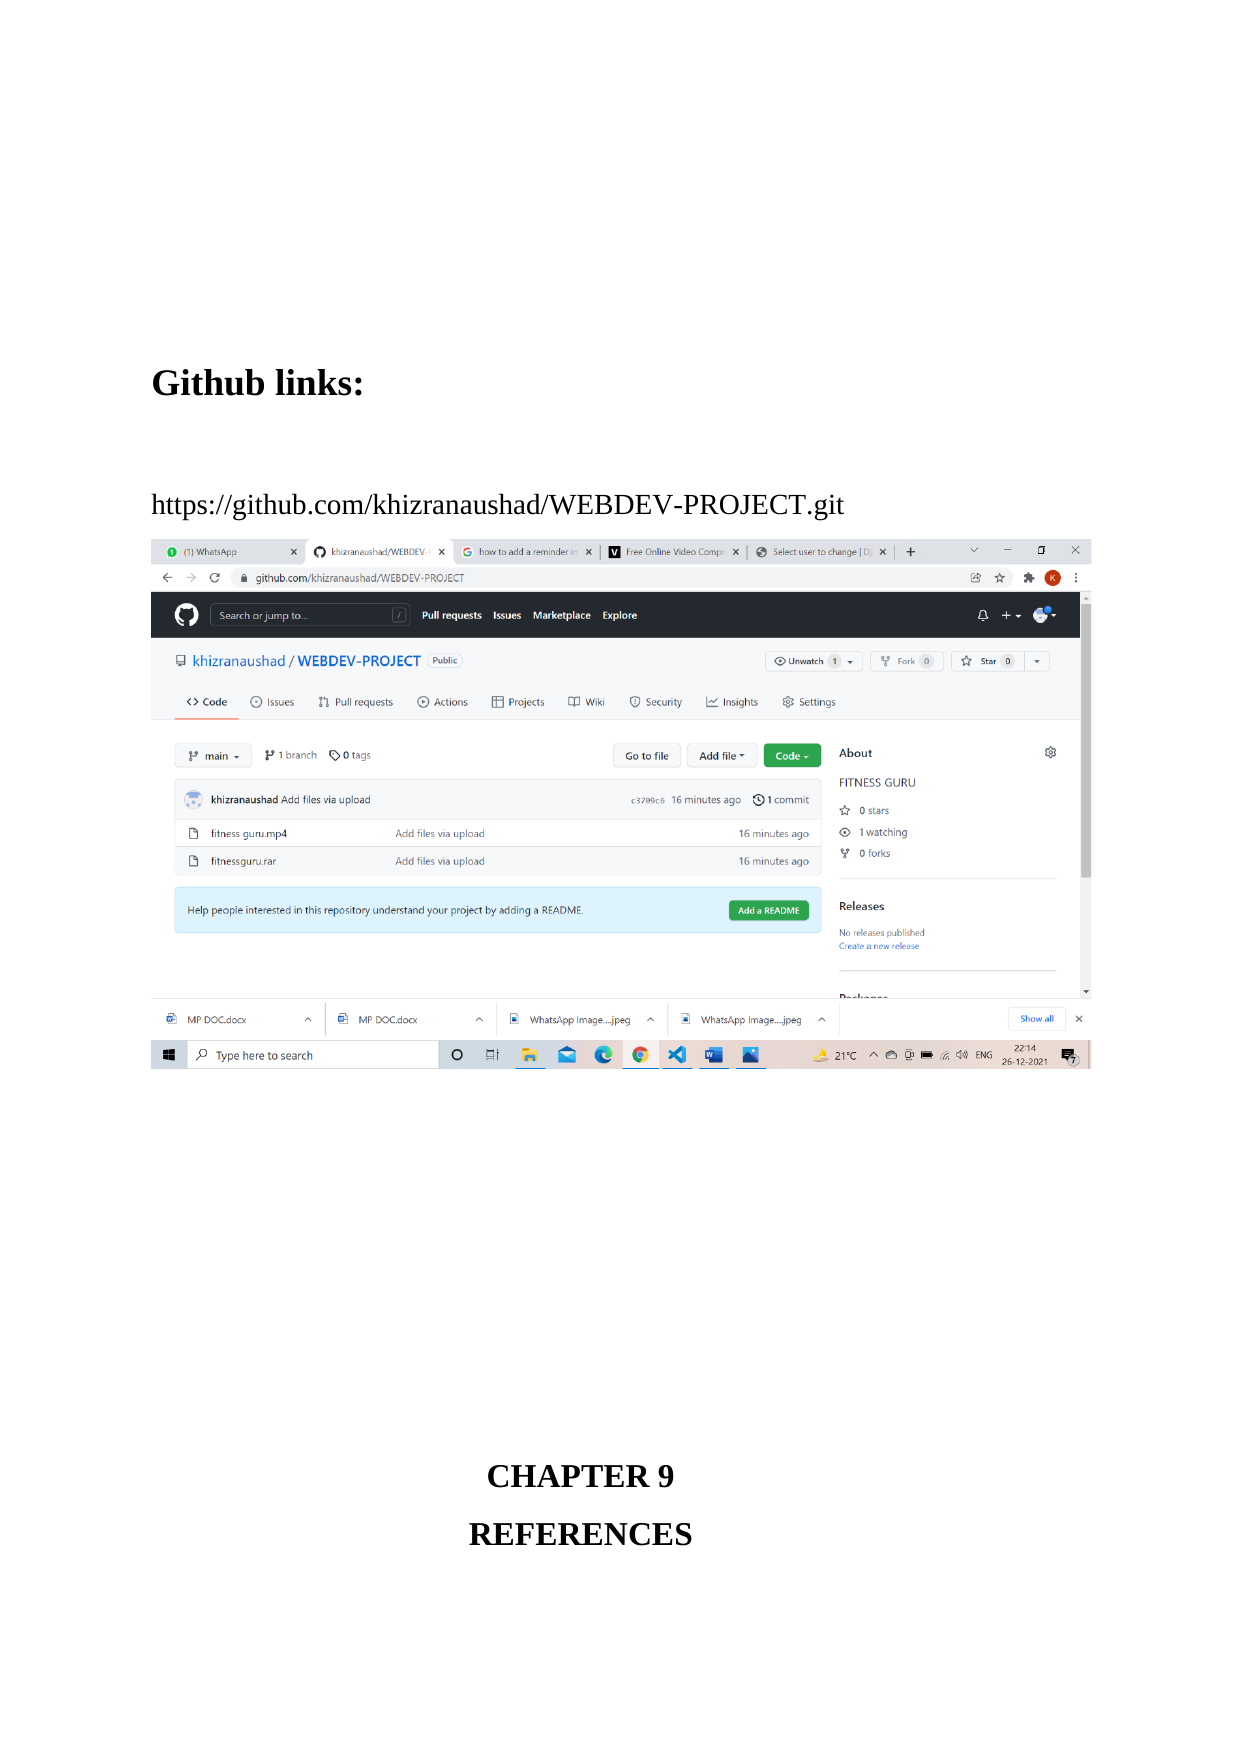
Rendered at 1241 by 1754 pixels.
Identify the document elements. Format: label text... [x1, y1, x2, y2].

picture [151, 539, 1092, 1069]
text https://github.com/khizranaushad/WEBDEV-PROJECT.git [151, 487, 1090, 521]
text CHAPTER 9 [151, 1457, 1010, 1495]
text REFERENCES [151, 1514, 1010, 1553]
text Github links: [151, 361, 1090, 404]
